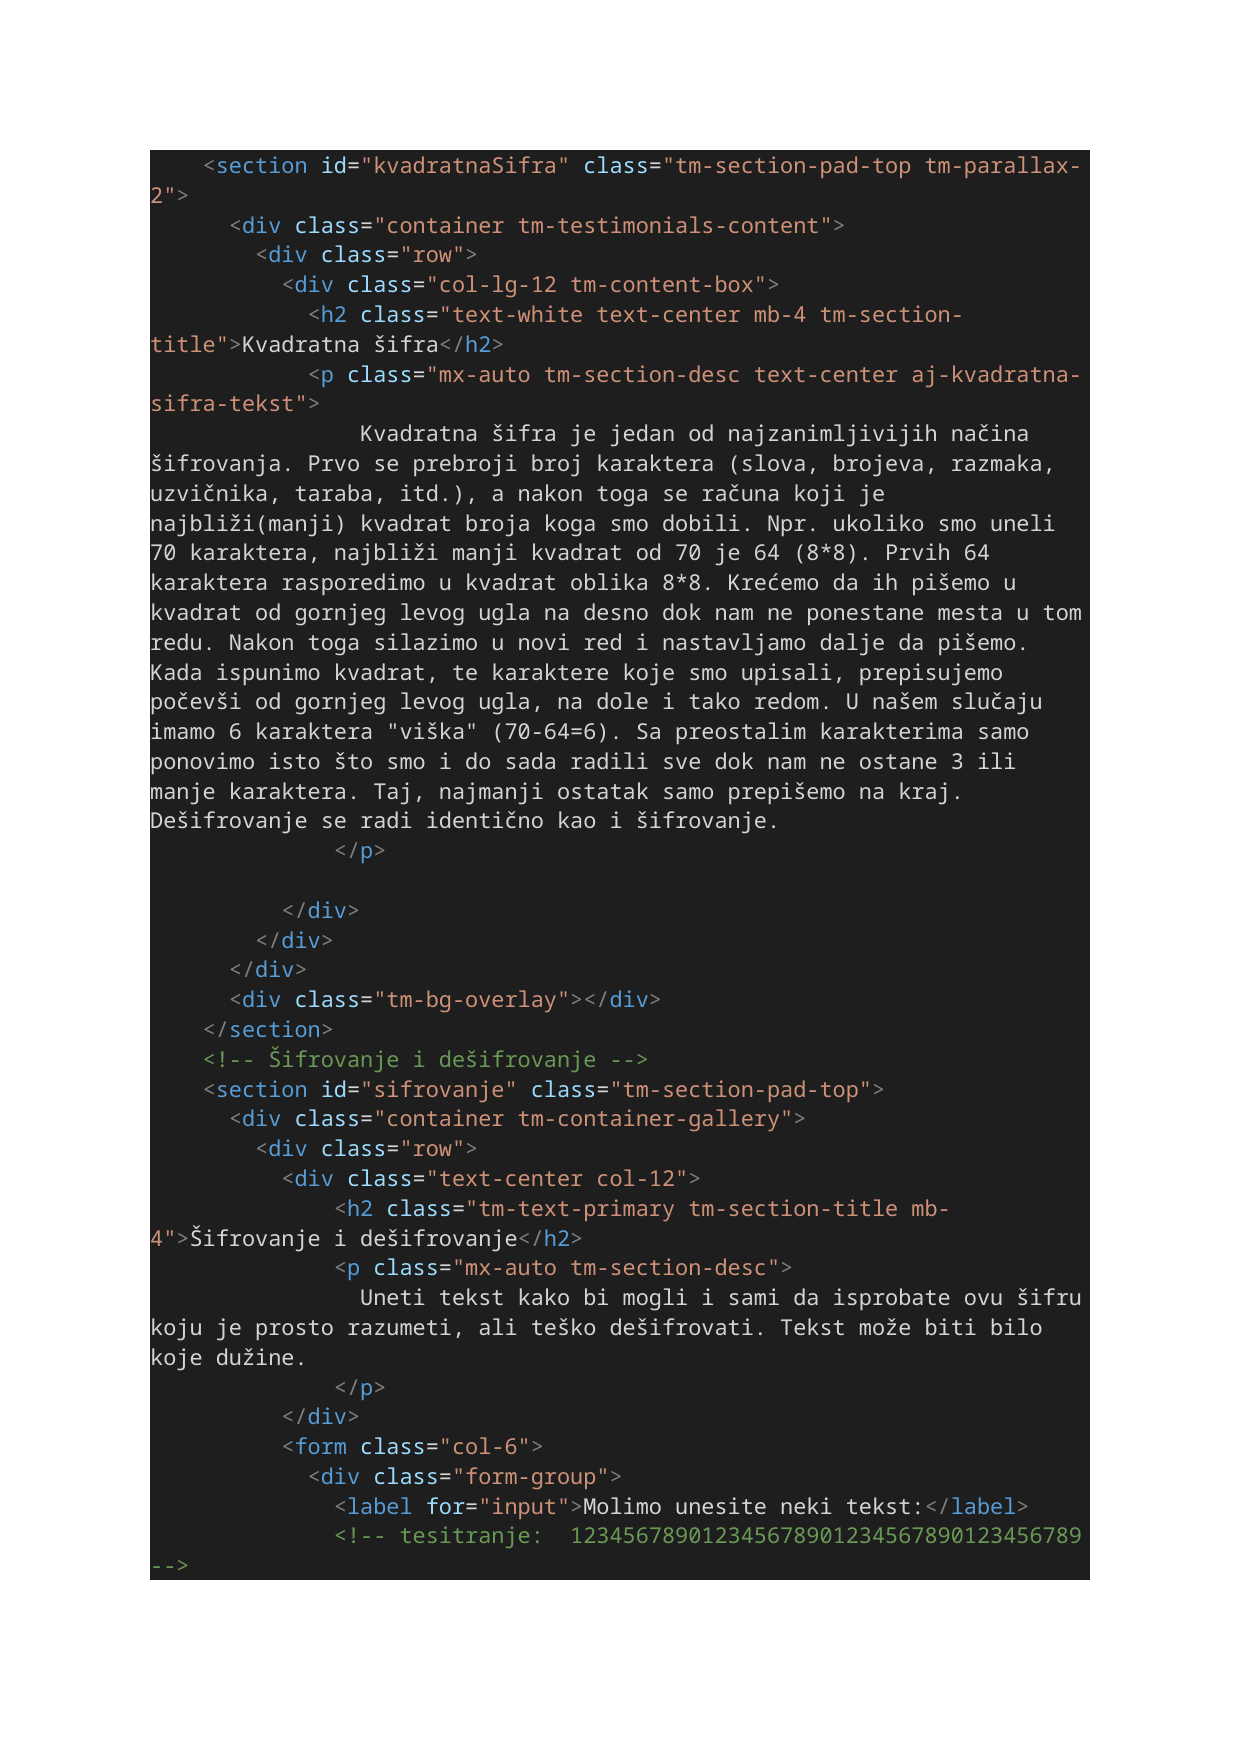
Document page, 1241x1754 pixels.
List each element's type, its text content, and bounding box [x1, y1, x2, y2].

text <p class="mx-auto tm-section-desc"> [150, 1252, 1090, 1282]
text <section id="sifrovanje" class="tm-section-pad-top"> [150, 1073, 1090, 1103]
text </div> [150, 924, 1090, 954]
text </div> [150, 895, 1090, 924]
text <div class="col-lg-12 tm-content-box"> [150, 269, 1090, 299]
text Kvadratna šifra je jedan od najzanimljivijih načina šifrovanja. Prvo se prebroji broj karaktera (slova, brojeva, razmaka, uzvičnika, taraba, itd.), a nakon toga se računa koji je najbliži(manji) kvadrat broja koga smo dobili. Npr. ukoliko smo uneli 70 karaktera, najbliži manji kvadrat od 70 je 64 (8*8). Prvih 64 karaktera rasporedimo u kvadrat oblika 8*8. Krećemo da ih pišemo u kvadrat od gornjeg levog ugla na desno dok nam ne ponestane mesta u tom redu. Nakon toga silazimo u novi red i nastavljamo dalje da pišemo. Kada ispunimo kvadrat, te karaktere koje smo upisali, prepisujemo počevši od gornjeg levog ugla, na dole i tako redom. U našem slučaju imamo 6 karaktera "viška" (70-64=6). Sa preostalim karakterima samo ponovimo isto što smo i do sada radili sve dok nam ne ostane 3 ili manje karaktera. Taj, najmanji ostatak samo prepišemo na kraj. Dešifrovanje se radi identično kao i šifrovanje. [150, 418, 1090, 835]
text Uneti tekst kako bi mogli i sami da isprobate ovu šifru koju je prosto razumeti, ali teško dešifrovati. Tekst može biti bilo koje dužine. [150, 1282, 1090, 1371]
text <div class="form-group"> [150, 1461, 1090, 1491]
text <h2 class="tm-text-primary tm-section-title mb-4">Šifrovanje i dešifrovanje</h2> [150, 1193, 1090, 1252]
text <div class="row"> [150, 1133, 1090, 1163]
text <label for="input">Molimo unesite neki tekst:</label> [150, 1491, 1090, 1520]
text <section id="kvadratnaSifra" class="tm-section-pad-top tm-parallax-2"> [150, 150, 1090, 209]
text </div> [150, 1401, 1090, 1431]
text <div class="row"> [150, 239, 1090, 269]
text <!-- tesitranje: 123456789012345678901234567890123456789 --> [150, 1520, 1090, 1580]
text </p> [150, 835, 1090, 865]
text <div class="container tm-container-gallery"> [150, 1103, 1090, 1133]
text </p> [150, 1371, 1090, 1401]
text <!-- Šifrovanje i dešifrovanje --> [150, 1044, 1090, 1073]
text <p class="mx-auto tm-section-desc text-center aj-kvadratna-sifra-tekst"> [150, 358, 1090, 418]
text </section> [150, 1014, 1090, 1044]
text <div class="text-center col-12"> [150, 1163, 1090, 1193]
text <h2 class="text-white text-center mb-4 tm-section-title">Kvadratna šifra</h2> [150, 299, 1090, 358]
text <div class="tm-bg-overlay"></div> [150, 984, 1090, 1014]
text <div class="container tm-testimonials-content"> [150, 209, 1090, 239]
text <form class="col-6"> [150, 1431, 1090, 1461]
text </div> [150, 954, 1090, 984]
